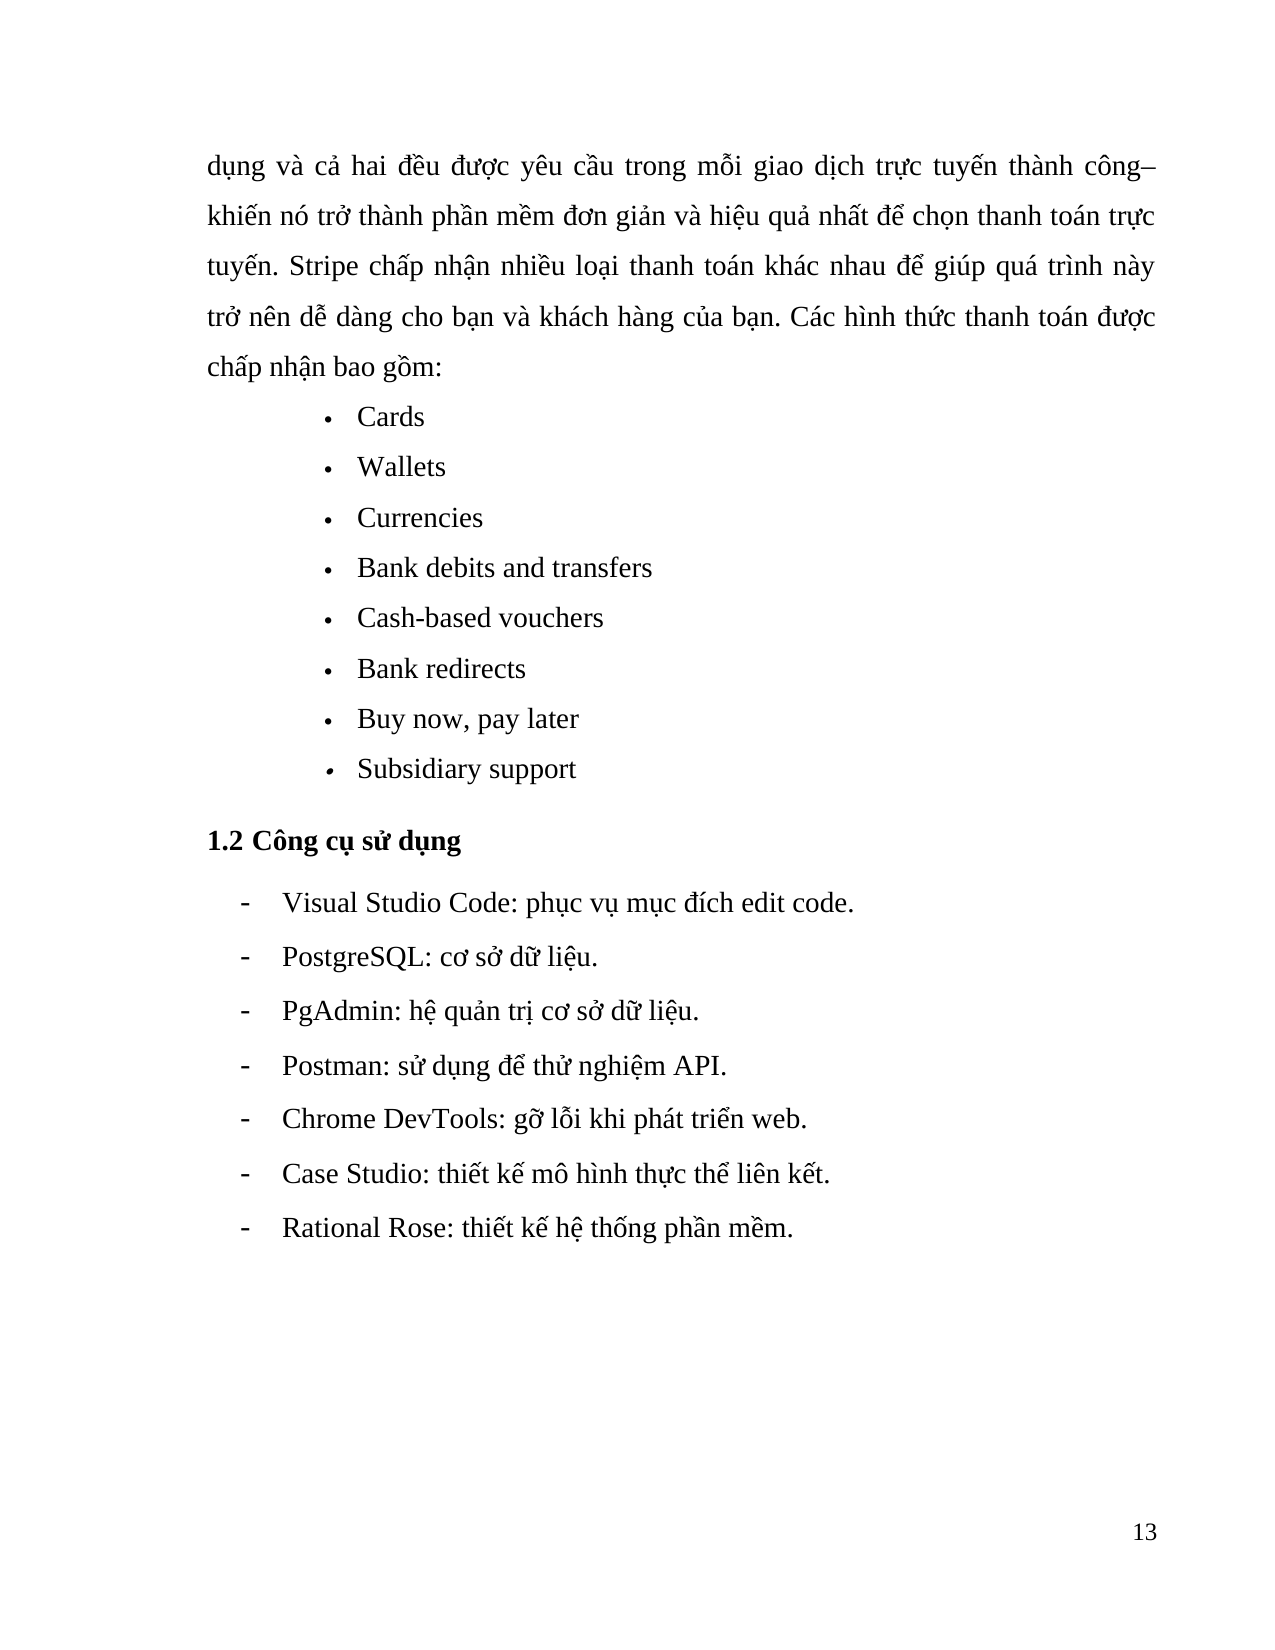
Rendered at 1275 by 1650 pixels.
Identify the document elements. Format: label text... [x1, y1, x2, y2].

list Subsidiary support [207, 751, 1157, 785]
list Case Studio: thiết kế mô hình thực thể liên kết. [207, 1156, 1157, 1192]
list Visual Studio Code: phục vụ mục đích edit code. [207, 885, 1157, 921]
list Chrome DevTools: gỡ lỗi khi phát triển web. [207, 1102, 1157, 1138]
list Rational Rose: thiết kế hệ thống phần mềm. [207, 1210, 1157, 1246]
list Buy now, pay later [207, 701, 1157, 735]
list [207, 148, 1157, 382]
list Bank redirects [207, 651, 1157, 684]
list Postman: sử dụng để thử nghiệm API. [207, 1048, 1157, 1084]
list Cash-based vouchers [207, 601, 1157, 634]
subtitle Công cụ sử dụng [207, 823, 1157, 856]
list Currencies [207, 500, 1157, 533]
list Cards [207, 399, 1157, 433]
list PostgreSQL: cơ sở dữ liệu. [207, 939, 1157, 976]
list Bank debits and transfers [207, 550, 1157, 584]
list Wallets [207, 449, 1157, 483]
list PgAdmin: hệ quản trị cơ sở dữ liệu. [207, 993, 1157, 1029]
